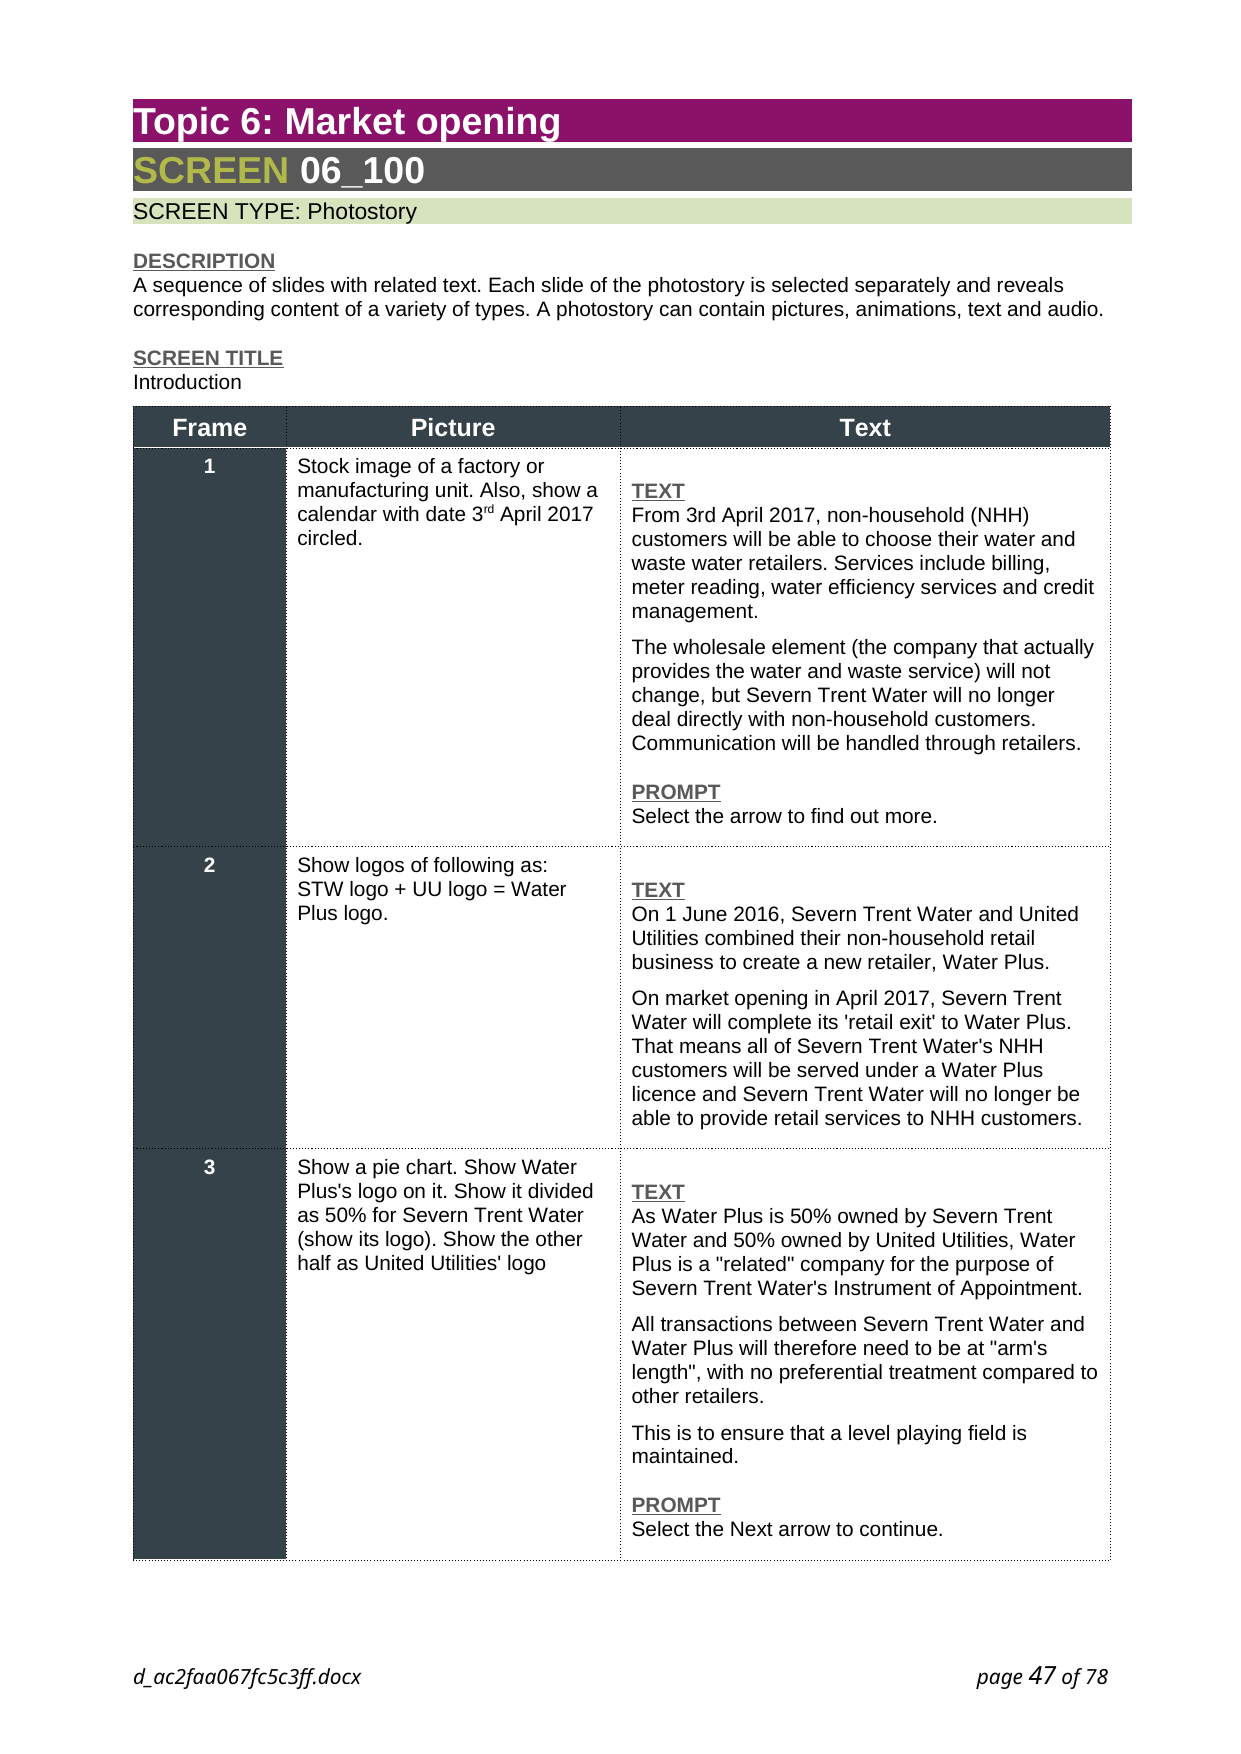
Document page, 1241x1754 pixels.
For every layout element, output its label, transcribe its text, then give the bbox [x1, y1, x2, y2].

text DESCRIPTION [133, 249, 1132, 273]
subtitle Topic 6: Market opening [133, 99, 1132, 142]
table_cell TEXT As Water Plus is 50% owned by Severn Trent Water and 50% owned by United Utilities, Water Plus is a "related" company for the purpose of Severn Trent Water's Instrument of Appointment. All transactions between Severn Trent Water and Water Plus will therefore need to be at "arm's length", with no preferential treatment compared to other retailers. This is to ensure that a level playing field is maintained. PROMPT Select the Next arrow to continue. [620, 1148, 1110, 1559]
text A sequence of slides with related text. Each slide of the photostory is selected separately and reveals corresponding content of a variety of types. A photostory can contain pictures, animations, text and audio. [133, 273, 1132, 321]
table_header Text [620, 406, 1110, 447]
table_cell Stock image of a factory or manufacturing unit. Also, show a calendar with date 3rd April 2017 circled. [286, 448, 620, 846]
table_cell TEXT On 1 June 2016, Severn Trent Water and United Utilities combined their non-household retail business to create a new retailer, Water Plus. On market opening in April 2017, Severn Trent Water will complete its 'retail exit' to Water Plus. That means all of Severn Trent Water's NHH customers will be served under a Water Plus licence and Severn Trent Water will no longer be able to provide retail services to NHH customers. [620, 846, 1110, 1148]
table_header Frame [133, 406, 286, 447]
table_cell TEXT From 3rd April 2017, non-household (NHH) customers will be able to choose their water and waste water retailers. Services include billing, meter reading, water efficiency services and credit management. The wholesale element (the company that actually provides the water and waste service) will not change, but Severn Trent Water will no longer deal directly with non-household customers. Communication will be handled through retailers. PROMPT Select the arrow to find out more. [620, 448, 1110, 846]
text SCREEN TITLE [133, 346, 1132, 370]
table_cell 1 [133, 448, 286, 846]
table_cell 2 [133, 846, 286, 1148]
table_cell Show logos of following as: STW logo + UU logo = Water Plus logo. [286, 846, 620, 1148]
table_cell 3 [133, 1148, 286, 1559]
table_header Picture [286, 406, 620, 447]
subtitle SCREEN 06_100 [133, 148, 1132, 191]
text SCREEN TYPE: Photostory [133, 198, 1132, 224]
text Introduction [133, 370, 1132, 394]
table_cell Show a pie chart. Show Water Plus's logo on it. Show it divided as 50% for Severn Trent Water (show its logo). Show the other half as United Utilities' logo [286, 1148, 620, 1559]
